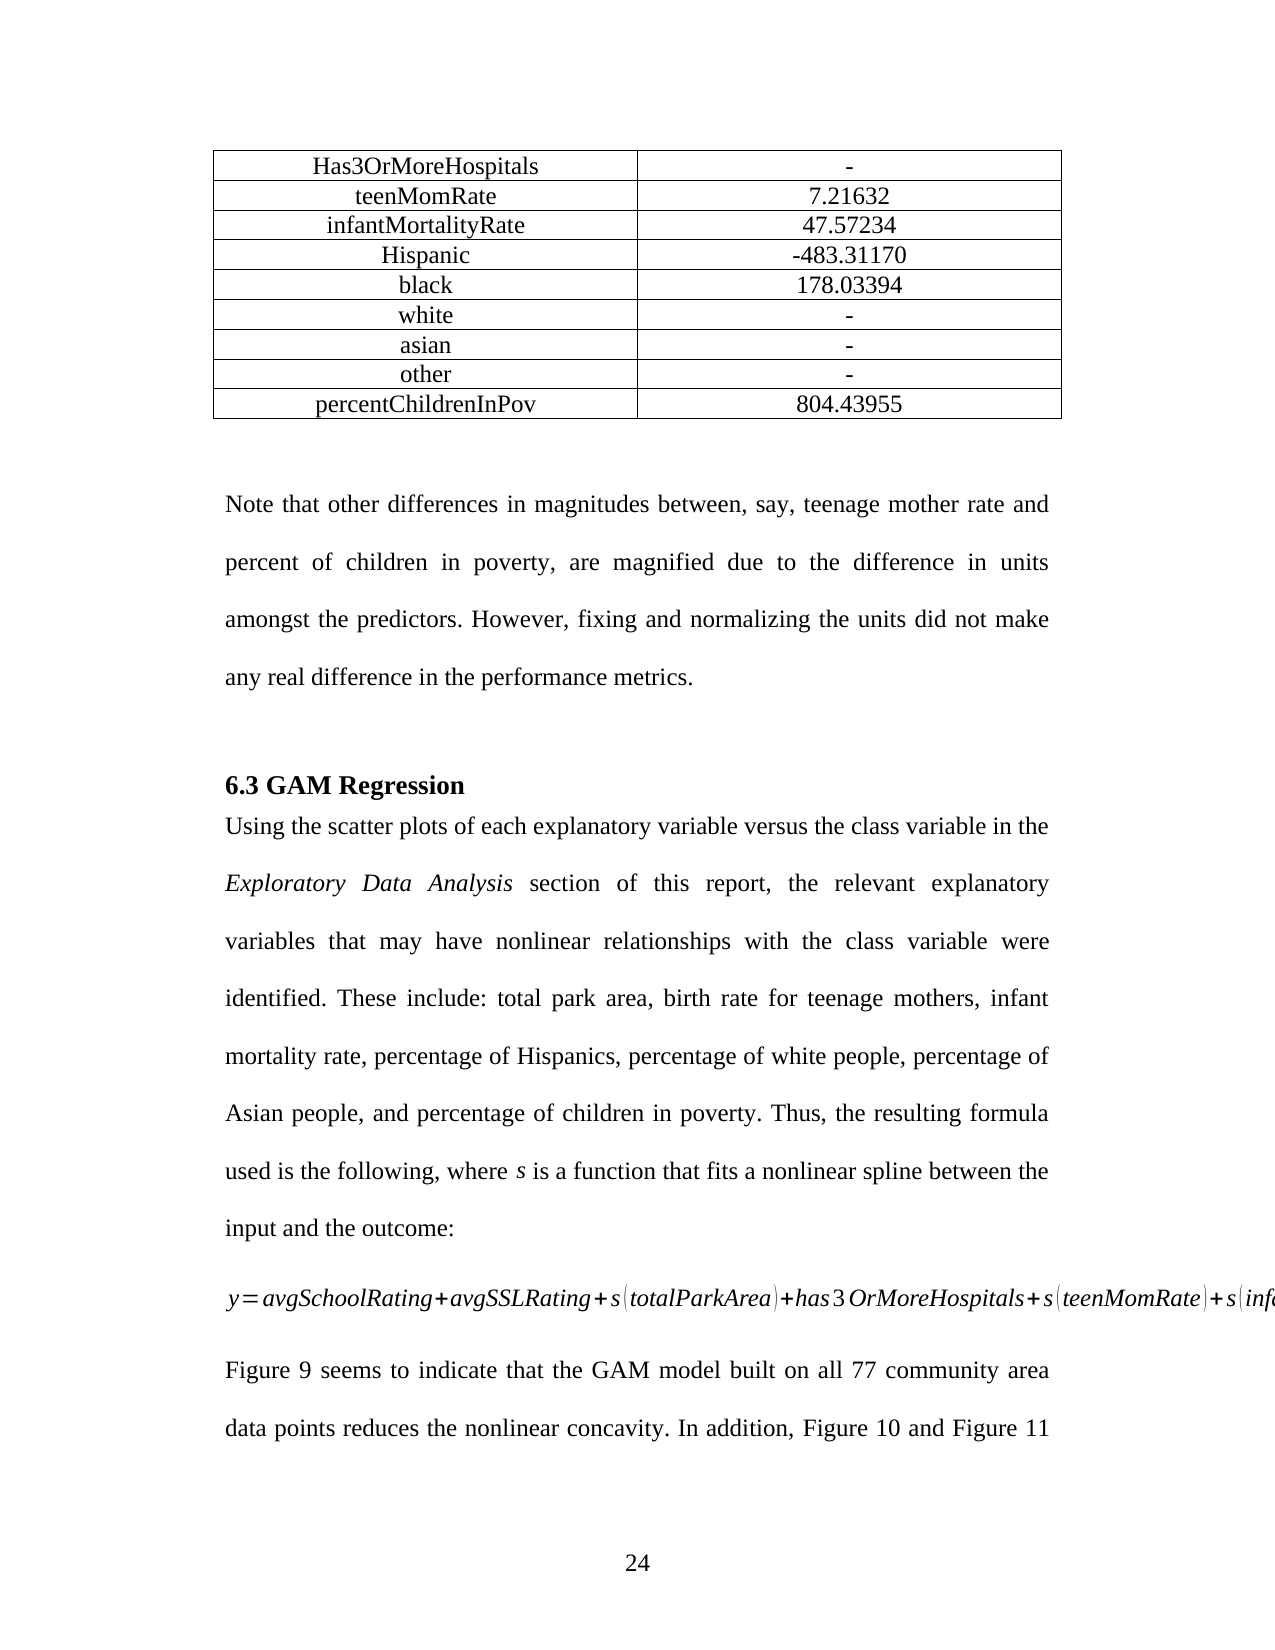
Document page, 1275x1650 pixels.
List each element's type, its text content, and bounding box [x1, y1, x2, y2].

table_cell 178.03394 [638, 270, 1061, 299]
table_cell 47.57234 [638, 211, 1061, 239]
subtitle GAM Regression [225, 769, 1050, 800]
table_cell black [214, 270, 637, 299]
table_cell Has3OrMoreHospitals [214, 151, 637, 180]
table_cell - [638, 360, 1061, 388]
table_cell white [214, 300, 637, 329]
table_cell - [638, 151, 1061, 180]
table_cell - [638, 300, 1061, 329]
text Note that other differences in magnitudes between, say, teenage mother rate and percent of children in poverty, are magnified due to the difference in units amongst the predictors. However, fixing and normalizing the units did not make any real difference in the performance metrics. [225, 489, 1050, 690]
table_cell other [214, 360, 637, 388]
table_cell Hispanic [214, 240, 637, 269]
table_cell teenMomRate [214, 181, 637, 209]
text Using the scatter plots of each explanatory variable versus the class variable in the Exploratory Data Analysis section of this report, the relevant explanatory variables that may have nonlinear relationships with the class variable were identified. These include: total park area, birth rate for teenage mothers, infant mortality rate, percentage of Hispanics, percentage of white people, percentage of Asian people, and percentage of children in poverty. Thus, the resulting formula used is the following, where is a function that fits a nonlinear spline between the input and the outcome: [225, 811, 1050, 1242]
table_cell infantMortalityRate [214, 211, 637, 239]
table_cell 7.21632 [638, 181, 1061, 209]
table_cell asian [214, 330, 637, 358]
table_cell - [638, 330, 1061, 358]
table_cell percentChildrenInPov [214, 389, 637, 418]
table_cell 804.43955 [638, 389, 1061, 418]
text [225, 1355, 1050, 1442]
table_cell -483.31170 [638, 240, 1061, 269]
